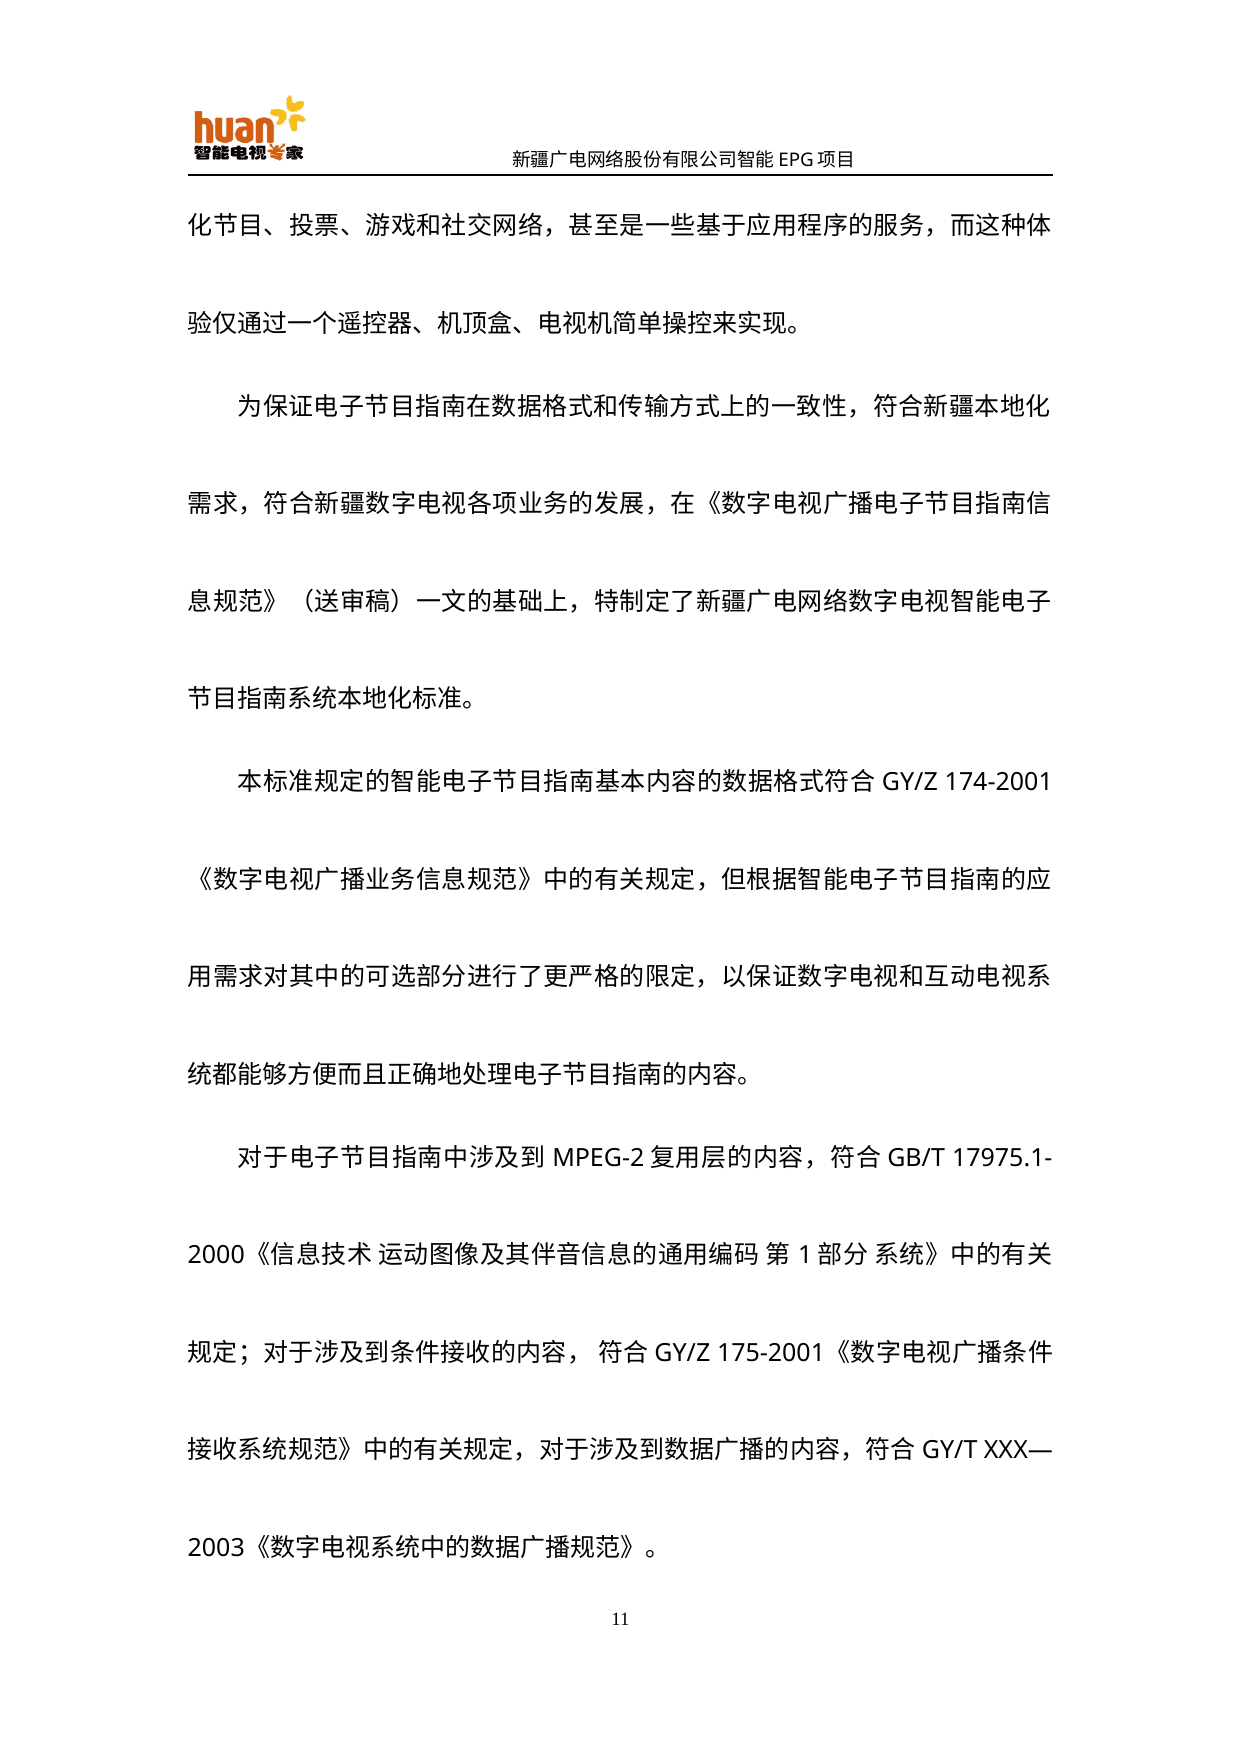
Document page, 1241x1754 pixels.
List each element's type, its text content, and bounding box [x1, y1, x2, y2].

text 对于电子节目指南中涉及到MPEG-2复用层的内容，符合GB/T 17975.1-2000《信息技术 运动图像及其伴音信息的通用编码 第1部分 系统》中的有关规定；对于涉及到条件接收的内容， 符合GY/Z 175-2001《数字电视广播条件接收系统规范》中的有关规定，对于涉及到数据广播的内容，符合GY/T XXX—2003《数字电视系统中的数据广播规范》。 [187, 1123, 1053, 1578]
picture [187, 88, 313, 167]
text 本标准规定的智能电子节目指南基本内容的数据格式符合GY/Z 174-2001 《数字电视广播业务信息规范》中的有关规定，但根据智能电子节目指南的应用需求对其中的可选部分进行了更严格的限定，以保证数字电视和互动电视系统都能够方便而且正确地处理电子节目指南的内容。 [187, 747, 1053, 1105]
text 为保证电子节目指南在数据格式和传输方式上的一致性，符合新疆本地化需求，符合新疆数字电视各项业务的发展，在《数字电视广播电子节目指南信息规范》（送审稿）一文的基础上，特制定了新疆广电网络数字电视智能电子节目指南系统本地化标准。 [187, 372, 1053, 729]
